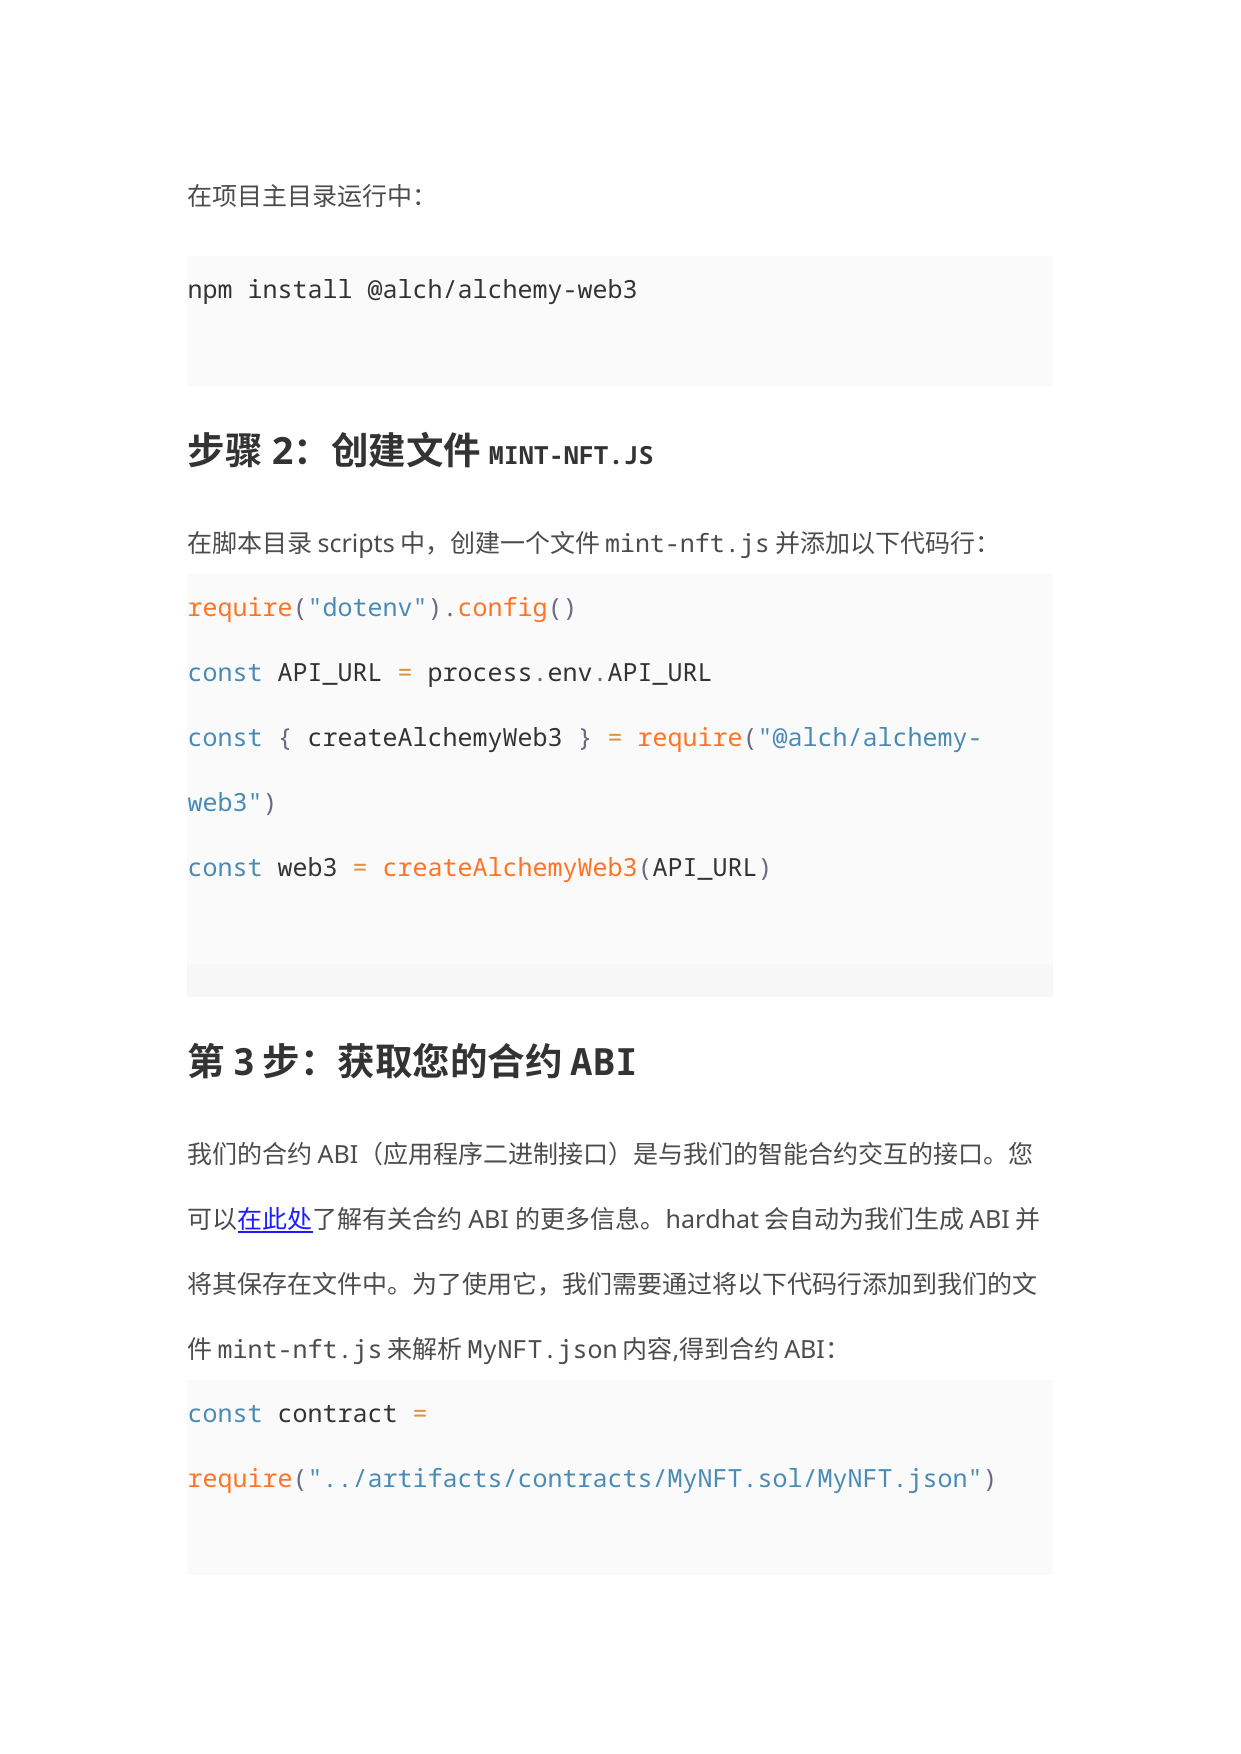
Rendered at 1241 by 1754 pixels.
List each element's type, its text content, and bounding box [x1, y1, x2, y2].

text require("dotenv").config() [187, 574, 1053, 639]
subtitle 第3步：获取您的合约ABI [187, 1026, 1053, 1091]
text const API_URL = process.env.API_URL [187, 639, 1053, 704]
text 在项目主目录运行中： [187, 162, 1053, 227]
text const { createAlchemyWeb3 } = require("@alch/alchemy-web3") [187, 704, 1053, 834]
subtitle 步骤 2：创建文件MINT-NFT.JS [187, 415, 1053, 480]
text npm install @alch/alchemy-web3 [187, 256, 1053, 321]
text 在脚本目录scripts中，创建一个文件mint-nft.js并添加以下代码行： [187, 509, 1053, 574]
text 我们的合约ABI（应用程序二进制接口）是与我们的智能合约交互的接口。您可以在此处了解有关合约 ABI 的更多信息。hardhat会自动为我们生成ABI并将其保存在文件中。为了使用它，我们需要通过将以下代码行添加到我们的文件mint-nft.js来解析MyNFT.json内容,得到合约ABI： [187, 1120, 1053, 1380]
text const web3 = createAlchemyWeb3(API_URL) [187, 834, 1053, 899]
text const contract = require("../artifacts/contracts/MyNFT.sol/MyNFT.json") [187, 1380, 1053, 1510]
